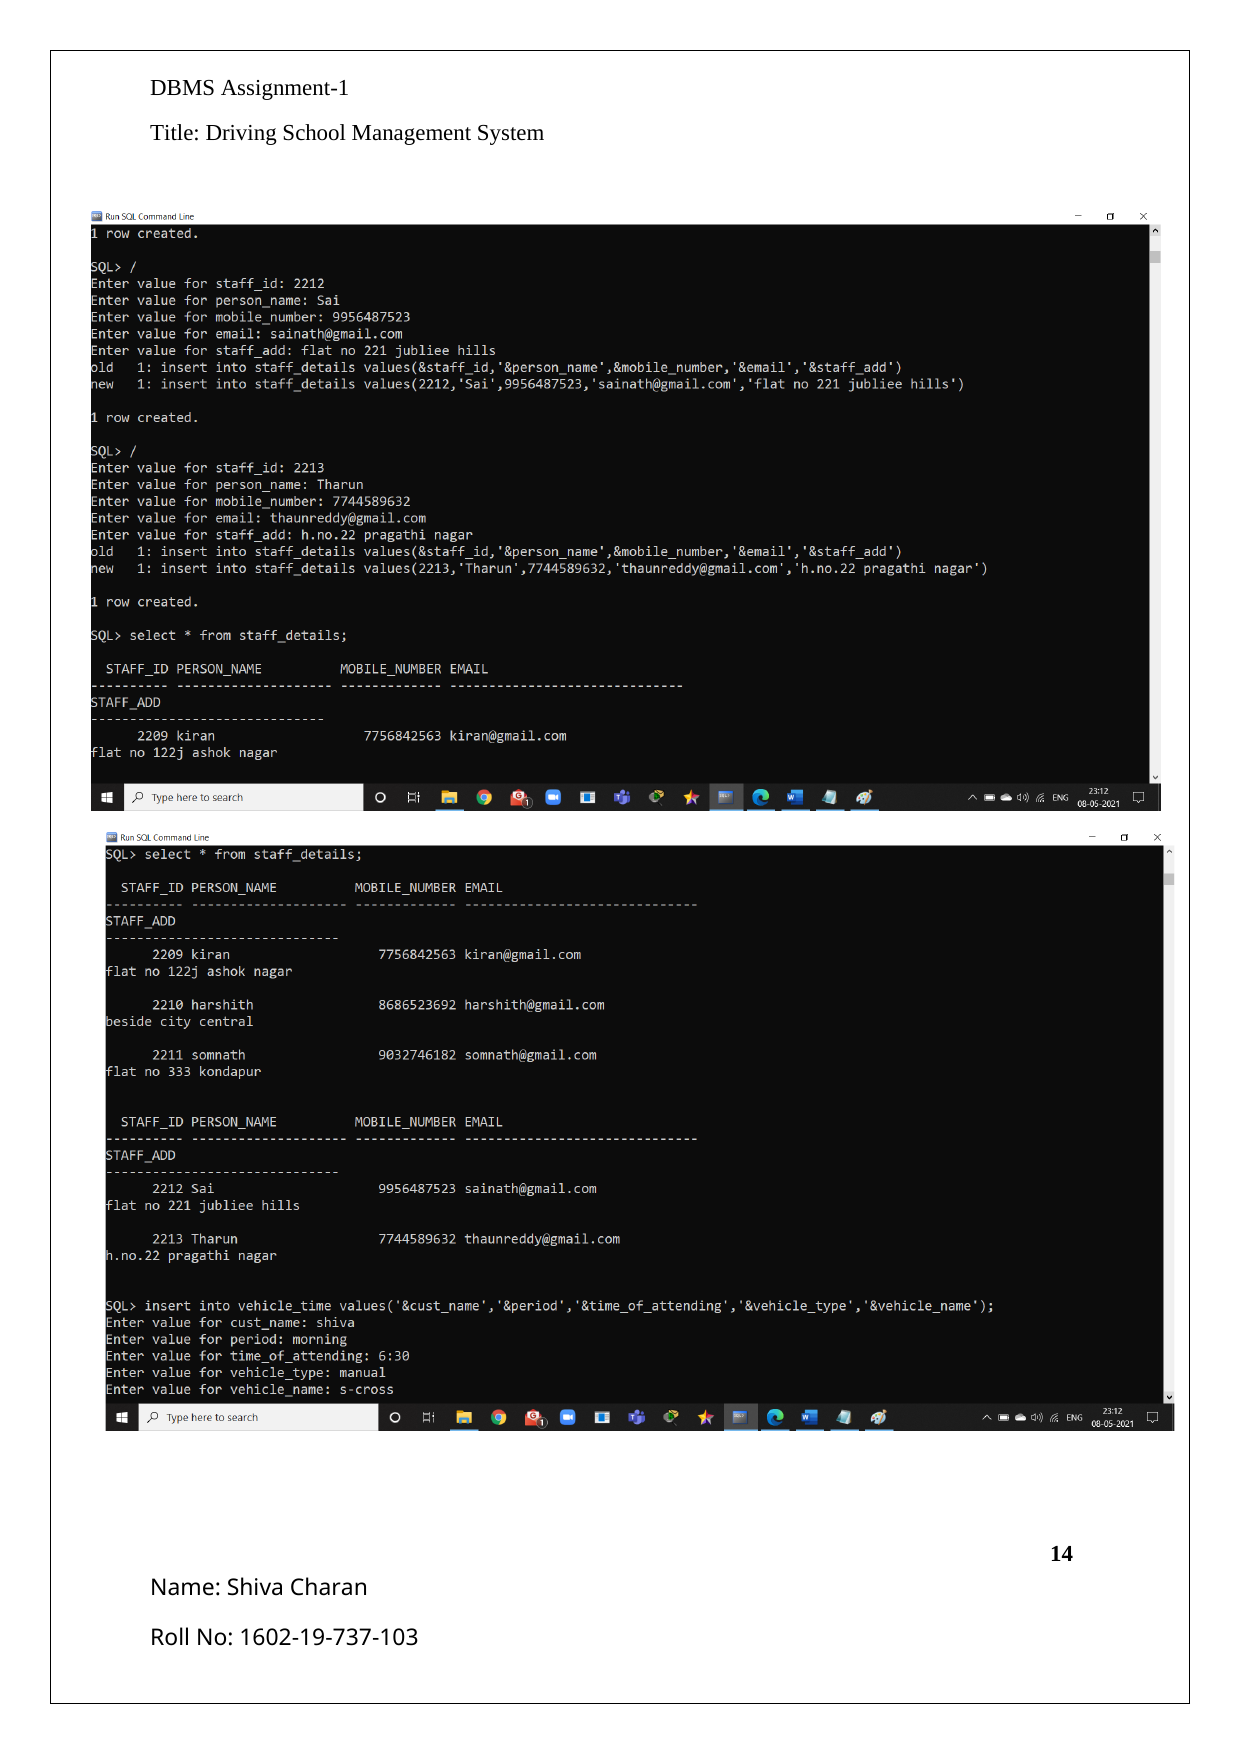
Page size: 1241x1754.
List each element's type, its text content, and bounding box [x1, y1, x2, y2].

text 14 [150, 1540, 1090, 1566]
picture [91, 209, 1161, 811]
picture [105, 829, 1175, 1431]
